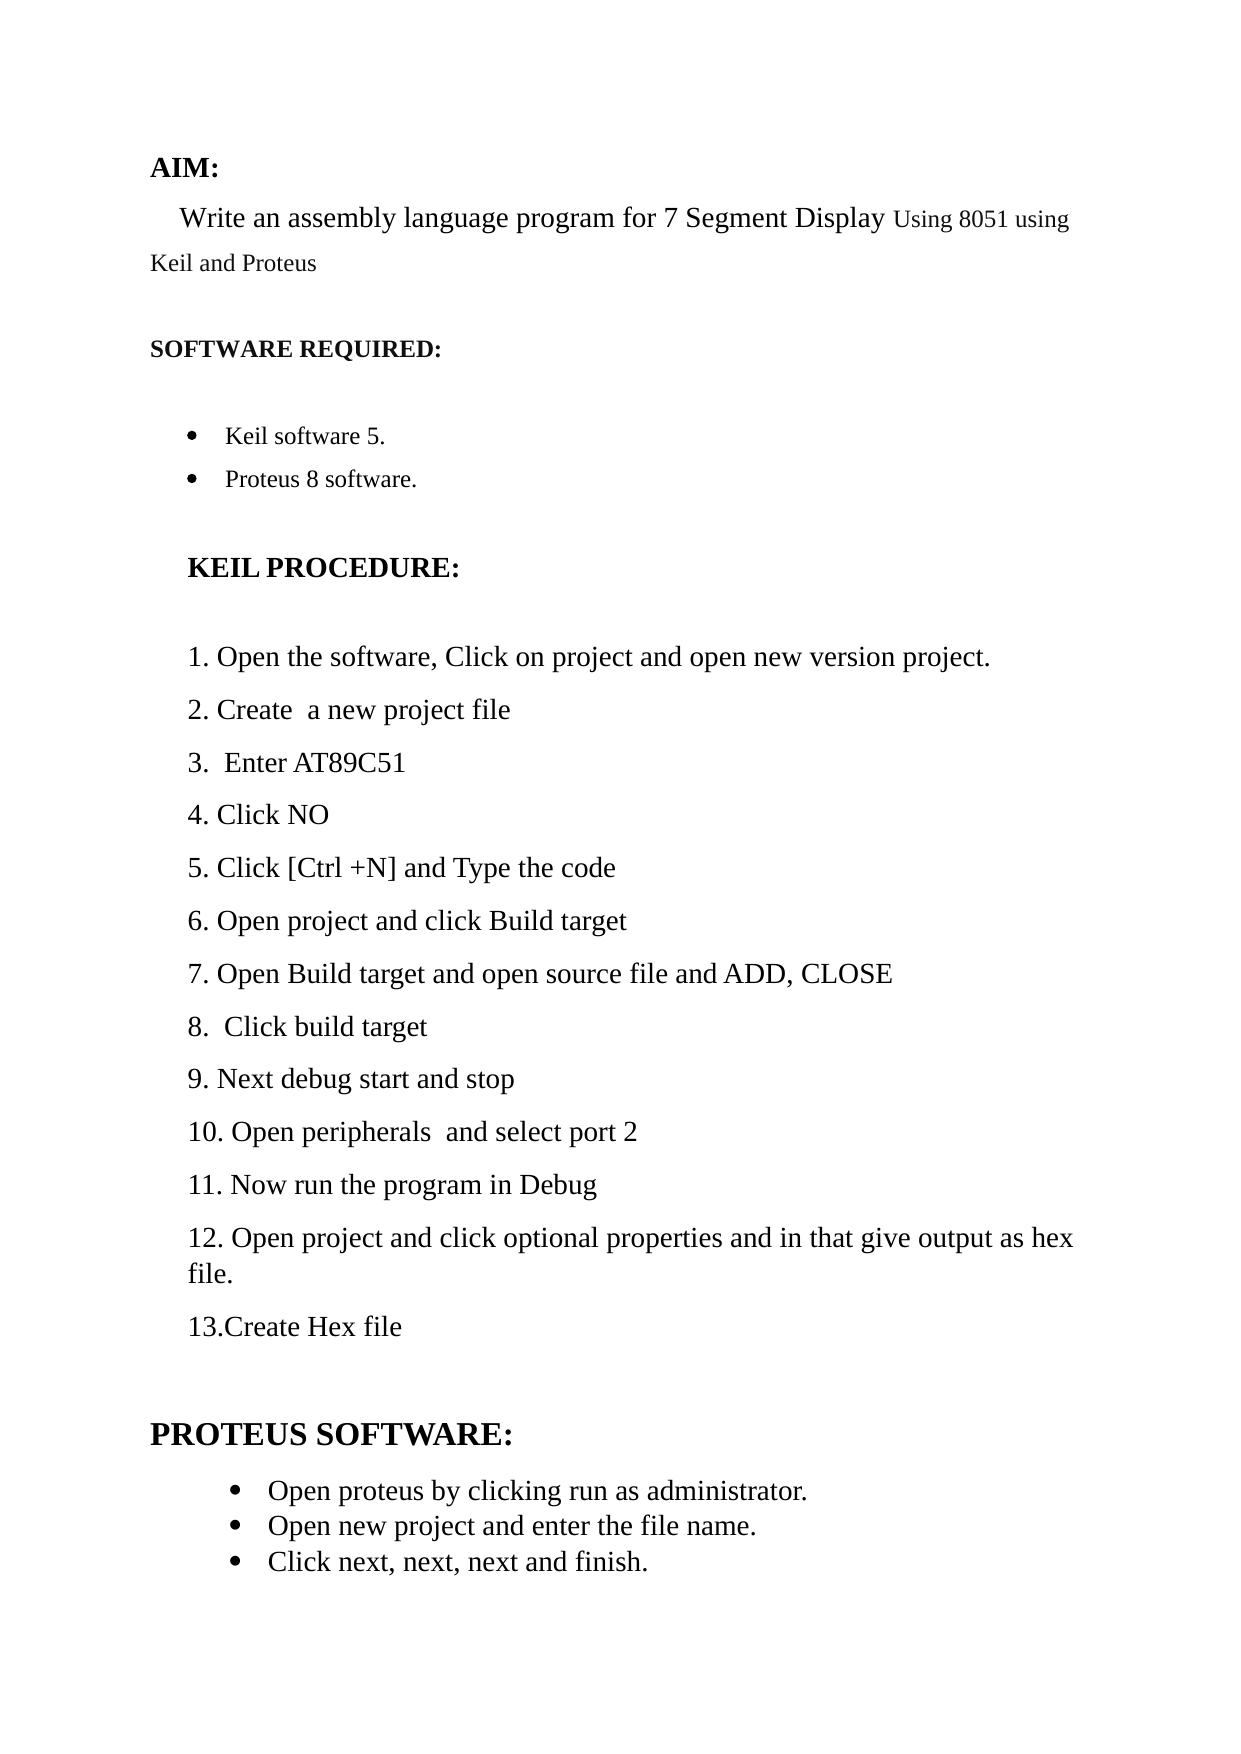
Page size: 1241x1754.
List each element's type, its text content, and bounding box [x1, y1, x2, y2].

list Open new project and enter the file name. [230, 1508, 1090, 1542]
text 10. Open peripherals and select port 2 [187, 1114, 1090, 1148]
text 11. Now run the program in Debug [187, 1167, 1090, 1201]
text 7. Open Build target and open source file and ADD, CLOSE [187, 956, 1090, 989]
text 12. Open project and click optional properties and in that give output as hex file. [187, 1220, 1090, 1290]
list Proteus 8 software. [187, 464, 1090, 493]
list Click next, next, next and finish. [230, 1544, 1090, 1577]
text 8. Click build target [187, 1009, 1090, 1042]
text 5. Click [Ctrl +N] and Type the code [187, 850, 1090, 884]
text 13.Create Hex file [187, 1309, 1090, 1342]
list Open proteus by clicking run as administrator. [230, 1473, 1090, 1506]
list Keil software 5. [187, 421, 1090, 449]
text KEIL PROCEDURE: [187, 550, 1090, 584]
text 4. Click NO [187, 797, 1090, 831]
text Write an assembly language program for 7 Segment Display Using 8051 using Keil and Proteus [150, 200, 1090, 277]
text SOFTWARE REQUIRED: [150, 334, 1090, 406]
text 9. Next debug start and stop [187, 1062, 1090, 1095]
text PROTEUS SOFTWARE: [150, 1414, 1090, 1453]
text AIM: [150, 150, 1090, 183]
text 1. Open the software, Click on project and open new version project. [187, 603, 1090, 673]
text 2. Create a new project file [187, 692, 1090, 725]
text 3. Enter AT89C51 [187, 745, 1090, 778]
text 6. Open project and click Build target [187, 903, 1090, 937]
